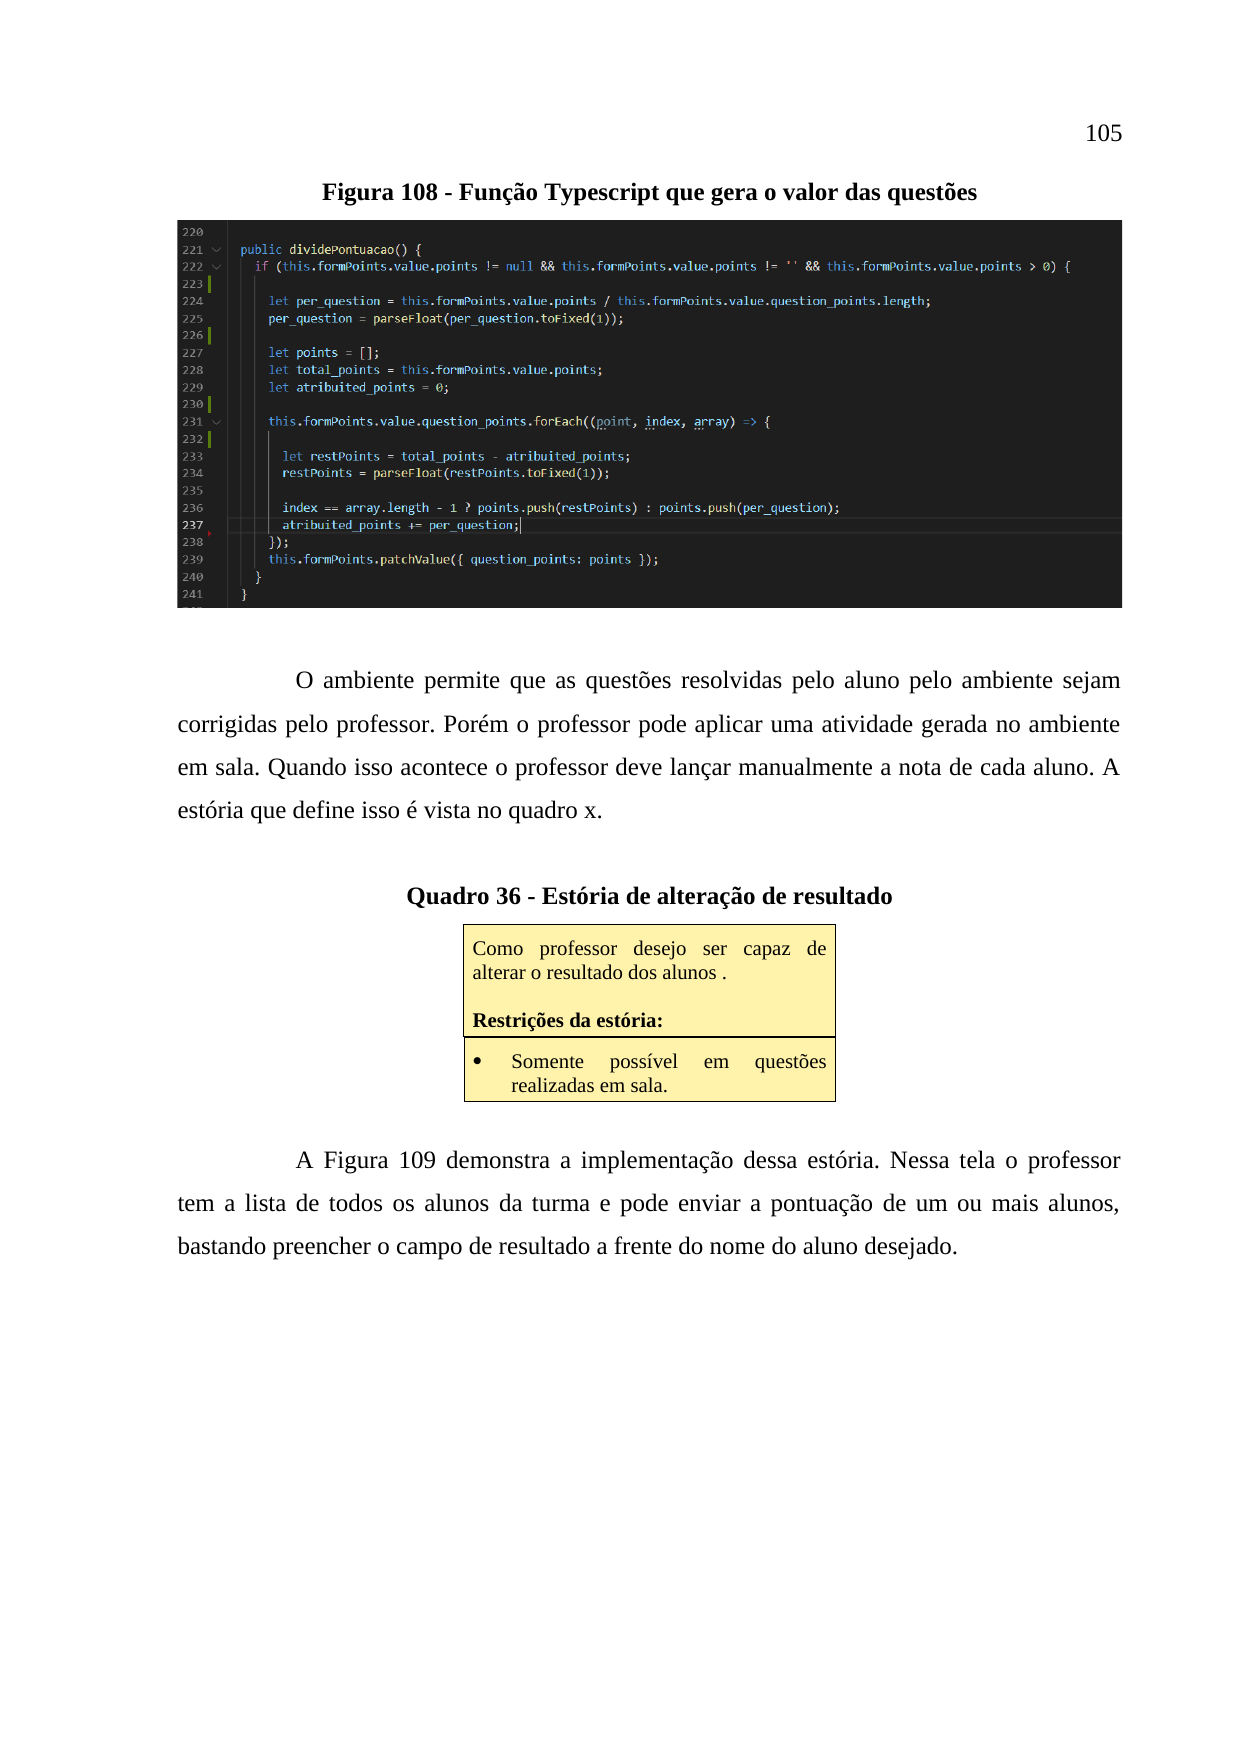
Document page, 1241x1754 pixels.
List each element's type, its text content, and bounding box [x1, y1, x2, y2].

text O ambiente permite que as questões resolvidas pelo aluno pelo ambiente sejam corrigidas pelo professor. Porém o professor pode aplicar uma atividade gerada no ambiente em sala. Quando isso acontece o professor deve lançar manualmente a nota de cada aluno. A estória que define isso é vista no quadro x. [177, 666, 1122, 824]
picture [177, 220, 1123, 608]
list Somente possível em questões realizadas em sala. [465, 1038, 835, 1101]
text Restrições da estória: [464, 996, 835, 1036]
text Como professor desejo ser capaz de alterar o resultado dos alunos . [464, 925, 835, 972]
